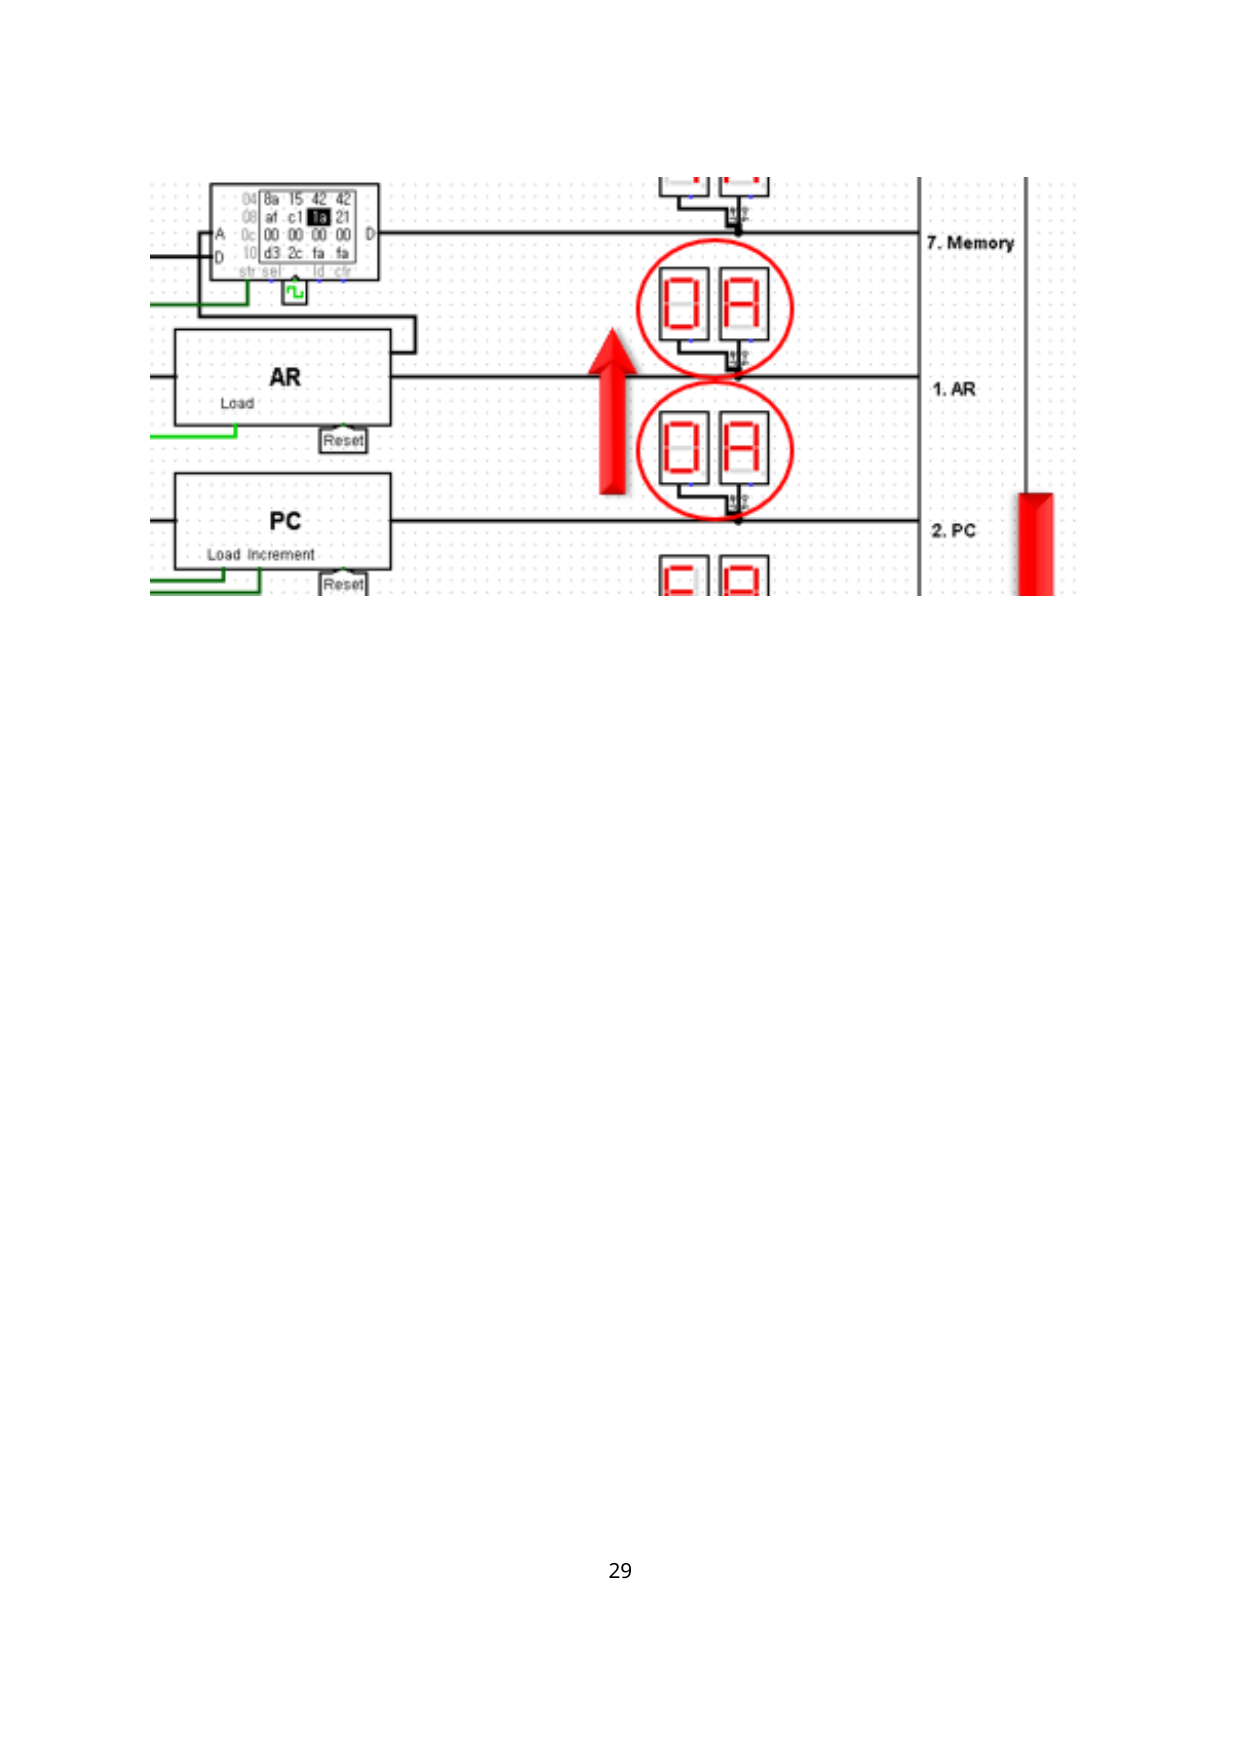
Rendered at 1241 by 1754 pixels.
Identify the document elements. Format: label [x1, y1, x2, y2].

picture [150, 177, 1082, 596]
